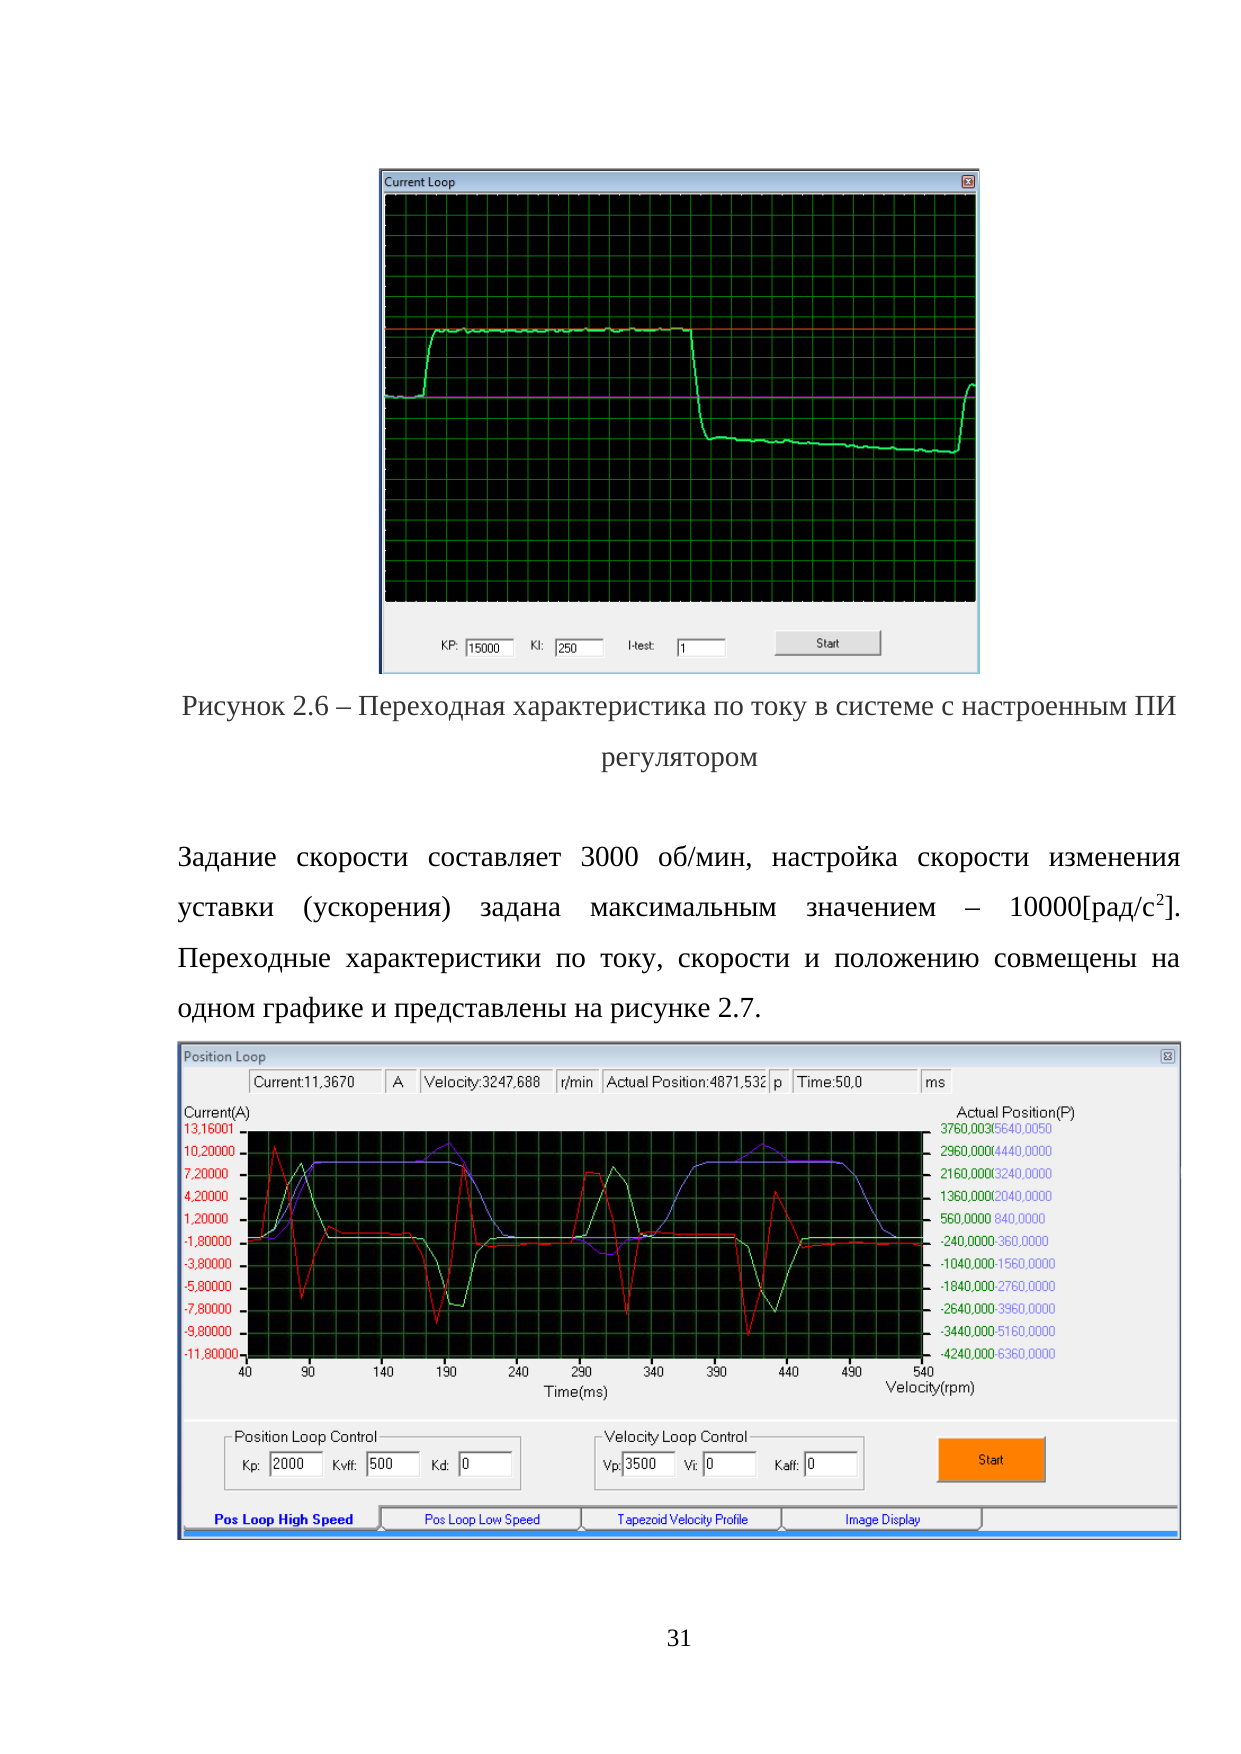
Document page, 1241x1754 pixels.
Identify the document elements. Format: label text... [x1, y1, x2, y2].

picture [177, 1040, 1182, 1540]
text Задание скорости составляет 3000 об/мин, настройка скорости изменения уставки (ускорения) задана максимальным значением – 10000[рад/с2]. Переходные характеристики по току, скорости и положению совмещены на одном графике и представлены на рисунке 2.7. [177, 839, 1181, 1024]
text Рисунок 2.6 – Переходная характеристика по току в системе с настроенным ПИ регулятором [177, 688, 1181, 772]
picture [378, 168, 980, 674]
